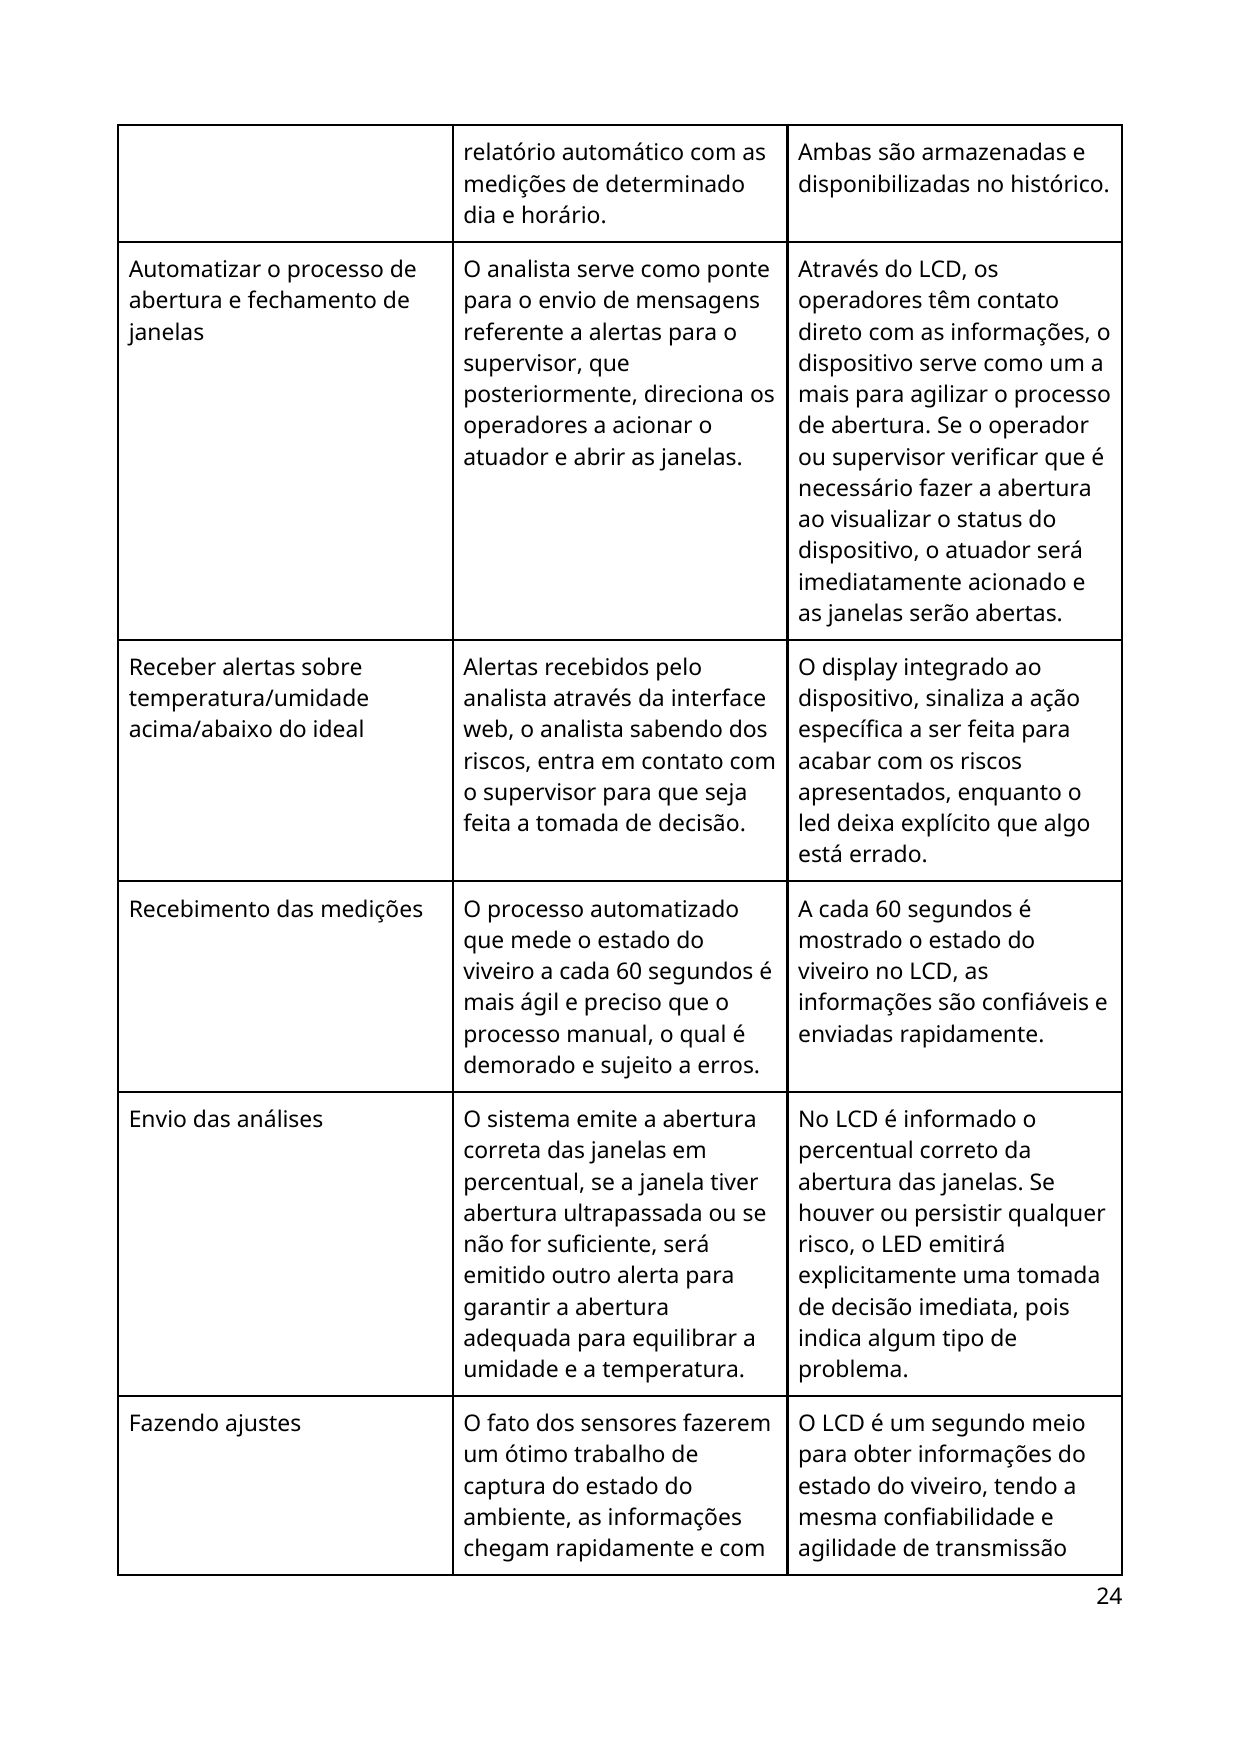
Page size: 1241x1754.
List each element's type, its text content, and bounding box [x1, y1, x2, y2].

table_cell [454, 126, 786, 241]
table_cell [789, 126, 1121, 241]
table_cell Envio das análises [119, 1093, 452, 1395]
table_cell Recebimento das medições [119, 882, 452, 1091]
table_cell Automatizar o processo de abertura e fechamento de janelas [119, 243, 452, 638]
table_cell Alertas recebidos pelo analista através da interface web, o analista sabendo dos riscos, entra em contato com o supervisor para que seja feita a tomada de decisão. [454, 641, 786, 880]
table_cell Receber alertas sobre temperatura/umidade acima/abaixo do ideal [119, 641, 452, 880]
table_cell A cada 60 segundos é mostrado o estado do viveiro no LCD, as informações são confiáveis e enviadas rapidamente. [789, 882, 1121, 1091]
table_cell O sistema emite a abertura correta das janelas em percentual, se a janela tiver abertura ultrapassada ou se não for suficiente, será emitido outro alerta para garantir a abertura adequada para equilibrar a umidade e a temperatura. [454, 1093, 786, 1395]
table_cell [454, 1397, 786, 1574]
table_cell Através do LCD, os operadores têm contato direto com as informações, o dispositivo serve como um a mais para agilizar o processo de abertura. Se o operador ou supervisor verificar que é necessário fazer a abertura ao visualizar o status do dispositivo, o atuador será imediatamente acionado e as janelas serão abertas. [789, 243, 1121, 638]
table_cell No LCD é informado o percentual correto da abertura das janelas. Se houver ou persistir qualquer risco, o LED emitirá explicitamente uma tomada de decisão imediata, pois indica algum tipo de problema. [789, 1093, 1121, 1395]
table_cell O display integrado ao dispositivo, sinaliza a ação específica a ser feita para acabar com os riscos apresentados, enquanto o led deixa explícito que algo está errado. [789, 641, 1121, 880]
table_cell O analista serve como ponte para o envio de mensagens referente a alertas para o supervisor, que posteriormente, direciona os operadores a acionar o atuador e abrir as janelas. [454, 243, 786, 638]
table_cell Fazendo ajustes [119, 1397, 452, 1574]
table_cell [119, 126, 452, 241]
table_cell O processo automatizado que mede o estado do viveiro a cada 60 segundos é mais ágil e preciso que o processo manual, o qual é demorado e sujeito a erros. [454, 882, 786, 1091]
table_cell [789, 1397, 1121, 1574]
